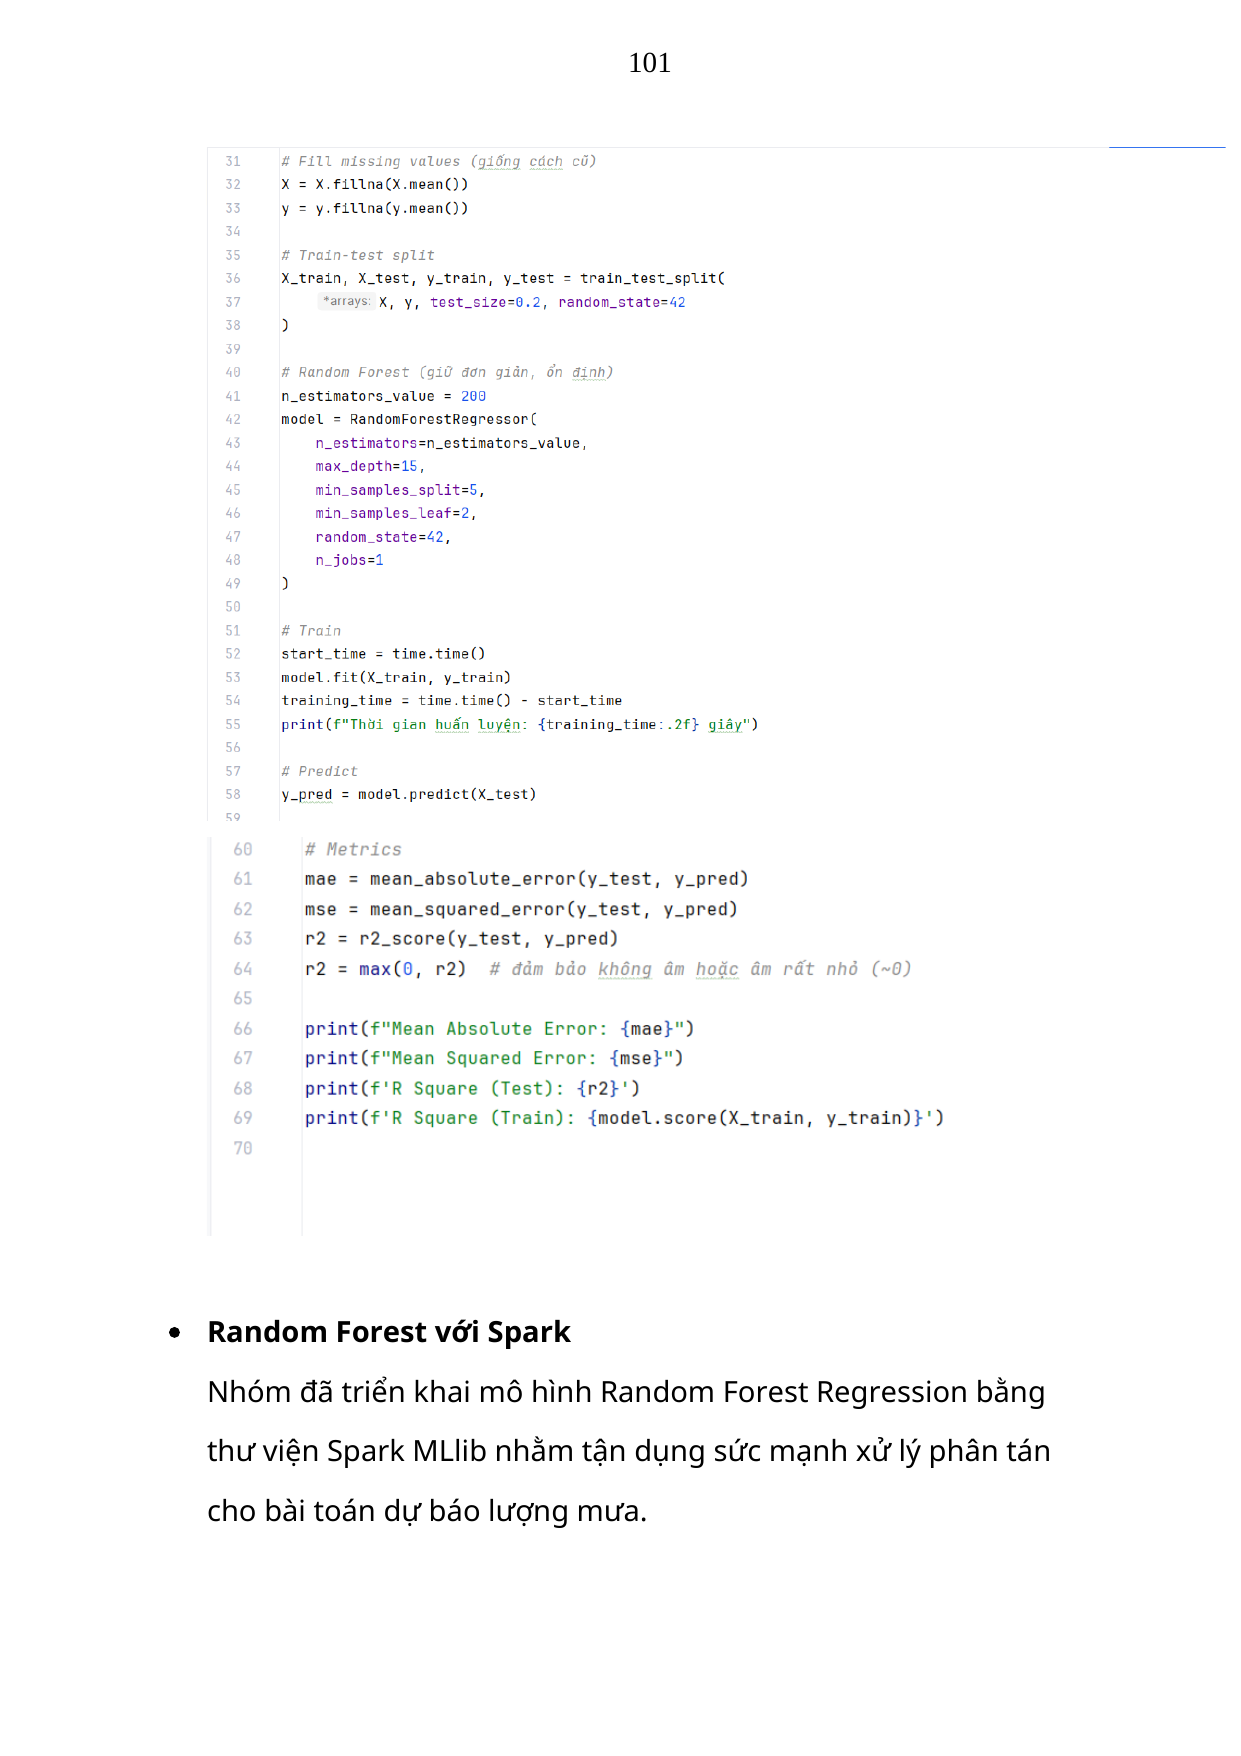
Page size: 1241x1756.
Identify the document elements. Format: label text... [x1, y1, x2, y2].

text Nhóm đã triển khai mô hình Random Forest Regression bằng thư viện Spark MLlib nhằm tận dụng sức mạnh xử lý phân tán cho bài toán dự báo lượng mưa. [207, 1371, 1092, 1530]
picture [206, 837, 1226, 1236]
list Random Forest với Spark [169, 1312, 1092, 1351]
picture [206, 147, 1226, 821]
